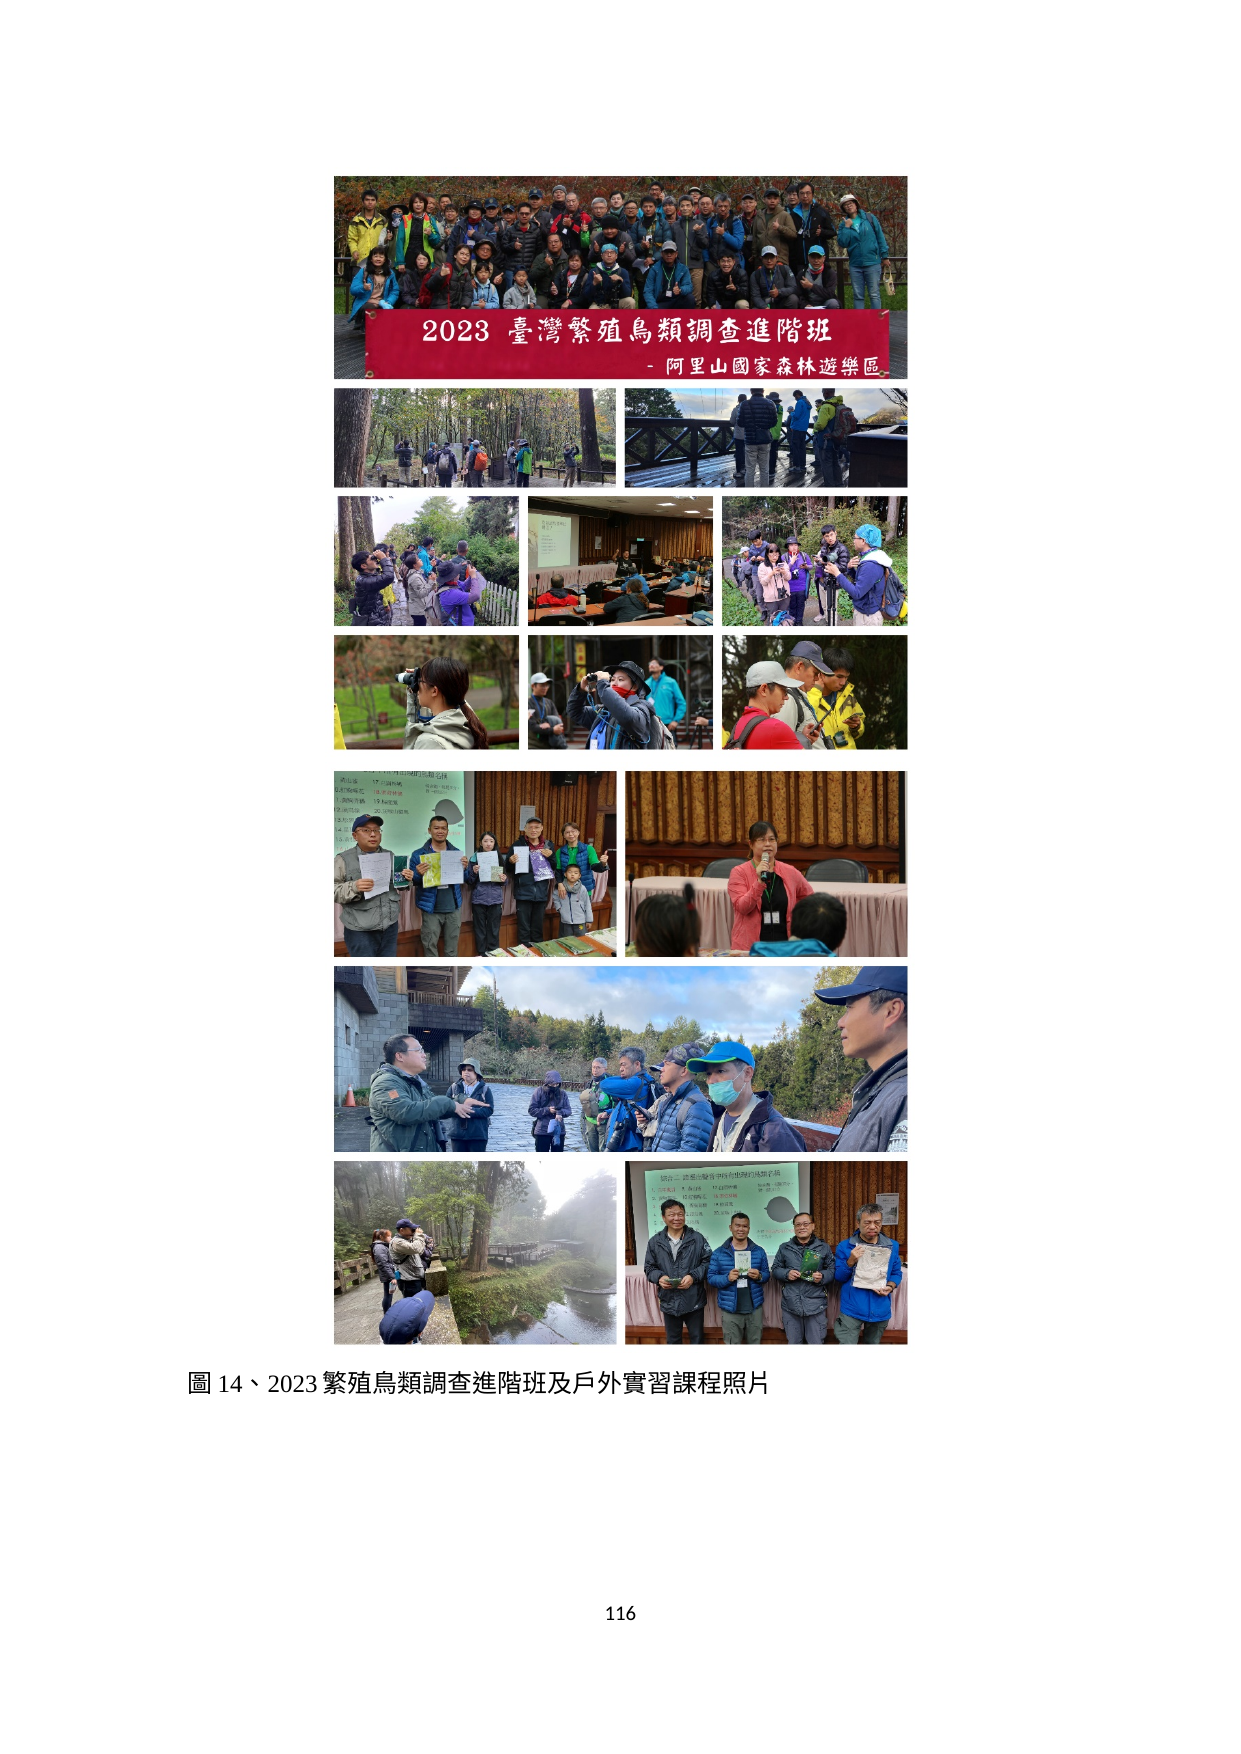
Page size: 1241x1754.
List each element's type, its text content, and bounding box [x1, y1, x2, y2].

text 圖14、2023繁殖鳥類調查進階班及戶外實習課程照片 [187, 1362, 1053, 1400]
picture [325, 762, 915, 1353]
picture [325, 167, 915, 758]
